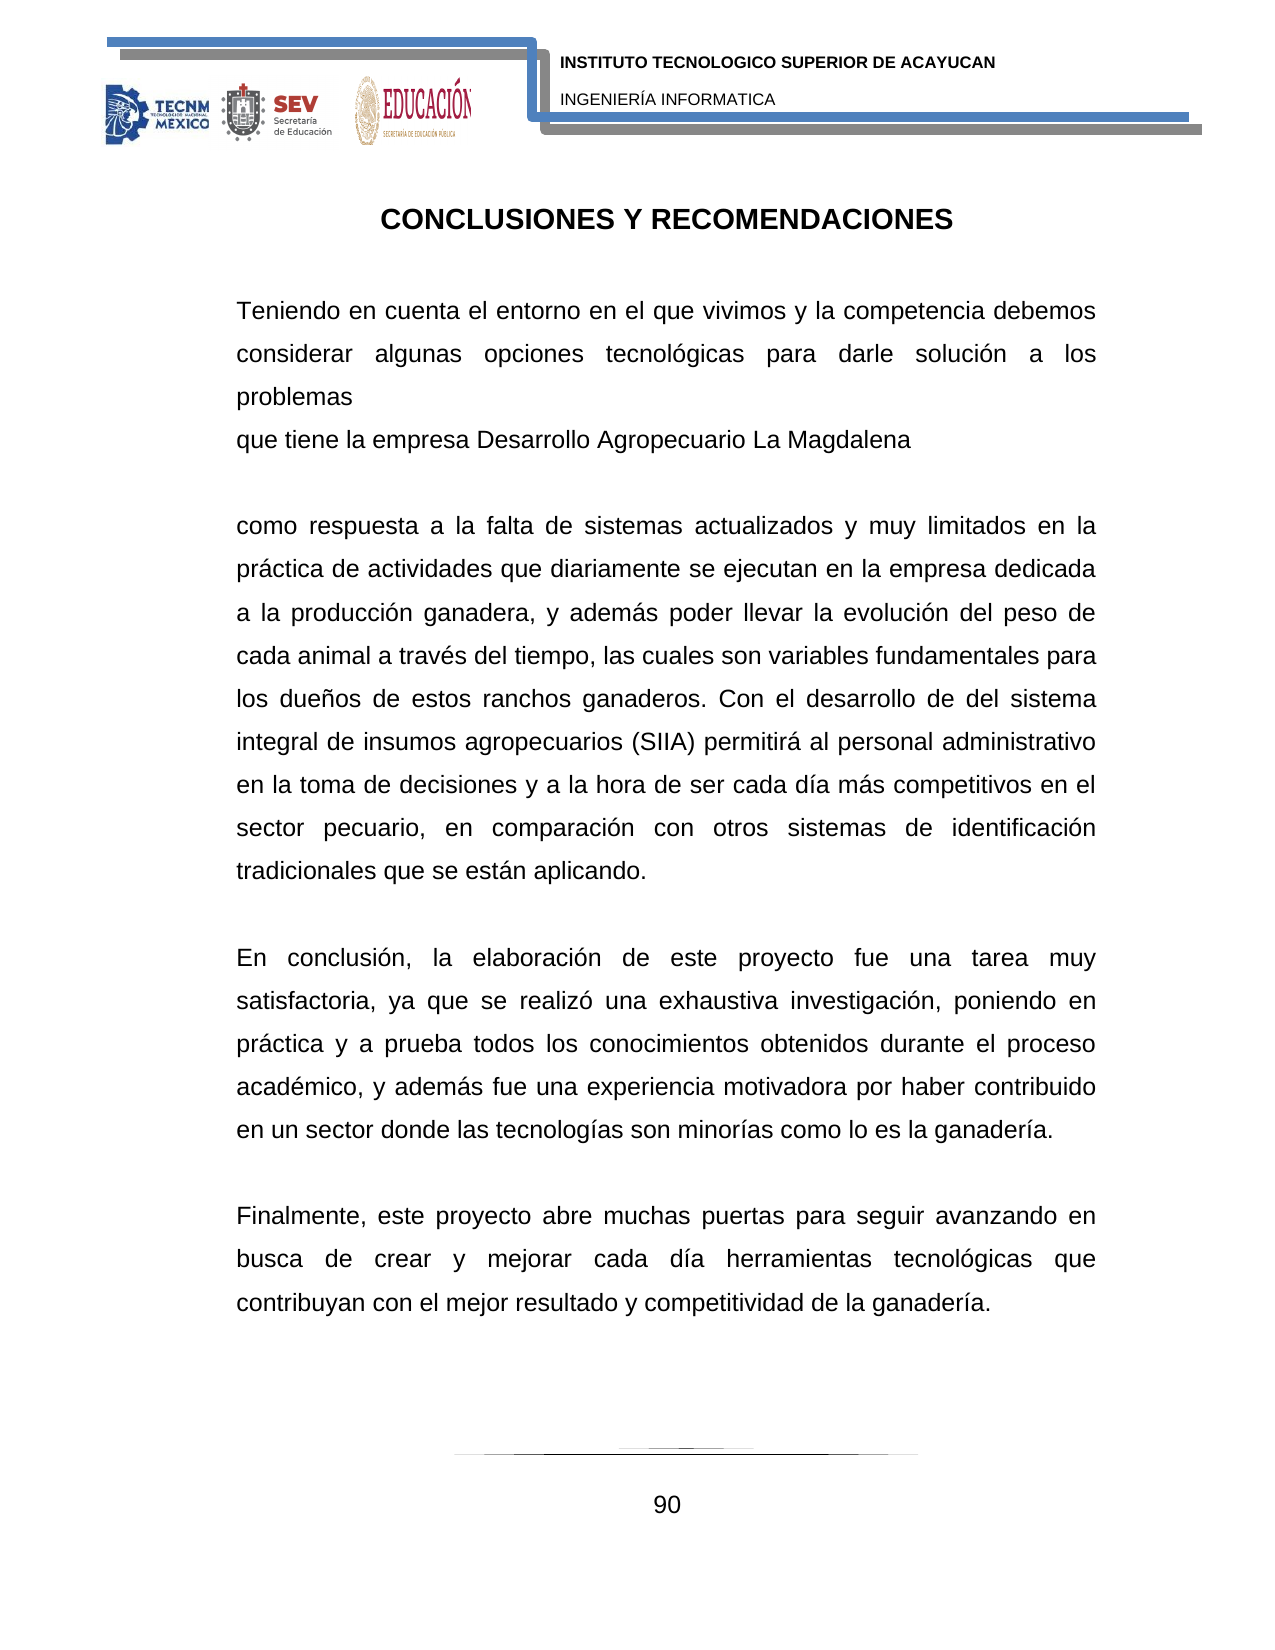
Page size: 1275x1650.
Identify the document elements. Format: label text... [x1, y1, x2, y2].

picture [355, 76, 471, 145]
text como respuesta a la falta de sistemas actualizados y muy limitados en la práctica de actividades que diariamente se ejecutan en la empresa dedicada a la producción ganadera, y además poder llevar la evolución del peso de cada animal a través del tiempo, las cuales son variables fundamentales para los dueños de estos ranchos ganaderos. Con el desarrollo de del sistema integral de insumos agropecuarios (SIIA) permitirá al personal administrativo en la toma de decisiones y a la hora de ser cada día más competitivos en el sector pecuario, en comparación con otros sistemas de identificación tradicionales que se están aplicando. [236, 511, 1098, 885]
text Finalmente, este proyecto abre muchas puertas para seguir avanzando en busca de crear y mejorar cada día herramientas tecnológicas que contribuyan con el mejor resultado y competitividad de la ganadería. [236, 1201, 1098, 1316]
text En conclusión, la elaboración de este proyecto fue una tarea muy satisfactoria, ya que se realizó una exhaustiva investigación, poniendo en práctica y a prueba todos los conocimientos obtenidos durante el proceso académico, y además fue una experiencia motivadora por haber contribuido en un sector donde las tecnologías son minorías como lo es la ganadería. [236, 942, 1098, 1144]
text que tiene la empresa Desarrollo Agropecuario La Magdalena [236, 425, 1098, 454]
text Teniendo en cuenta el entorno en el que vivimos y la competencia debemos considerar algunas opciones tecnológicas para darle solución a los problemas [236, 296, 1098, 411]
subtitle CONCLUSIONES Y RECOMENDACIONES [236, 202, 1098, 236]
picture [101, 75, 339, 151]
